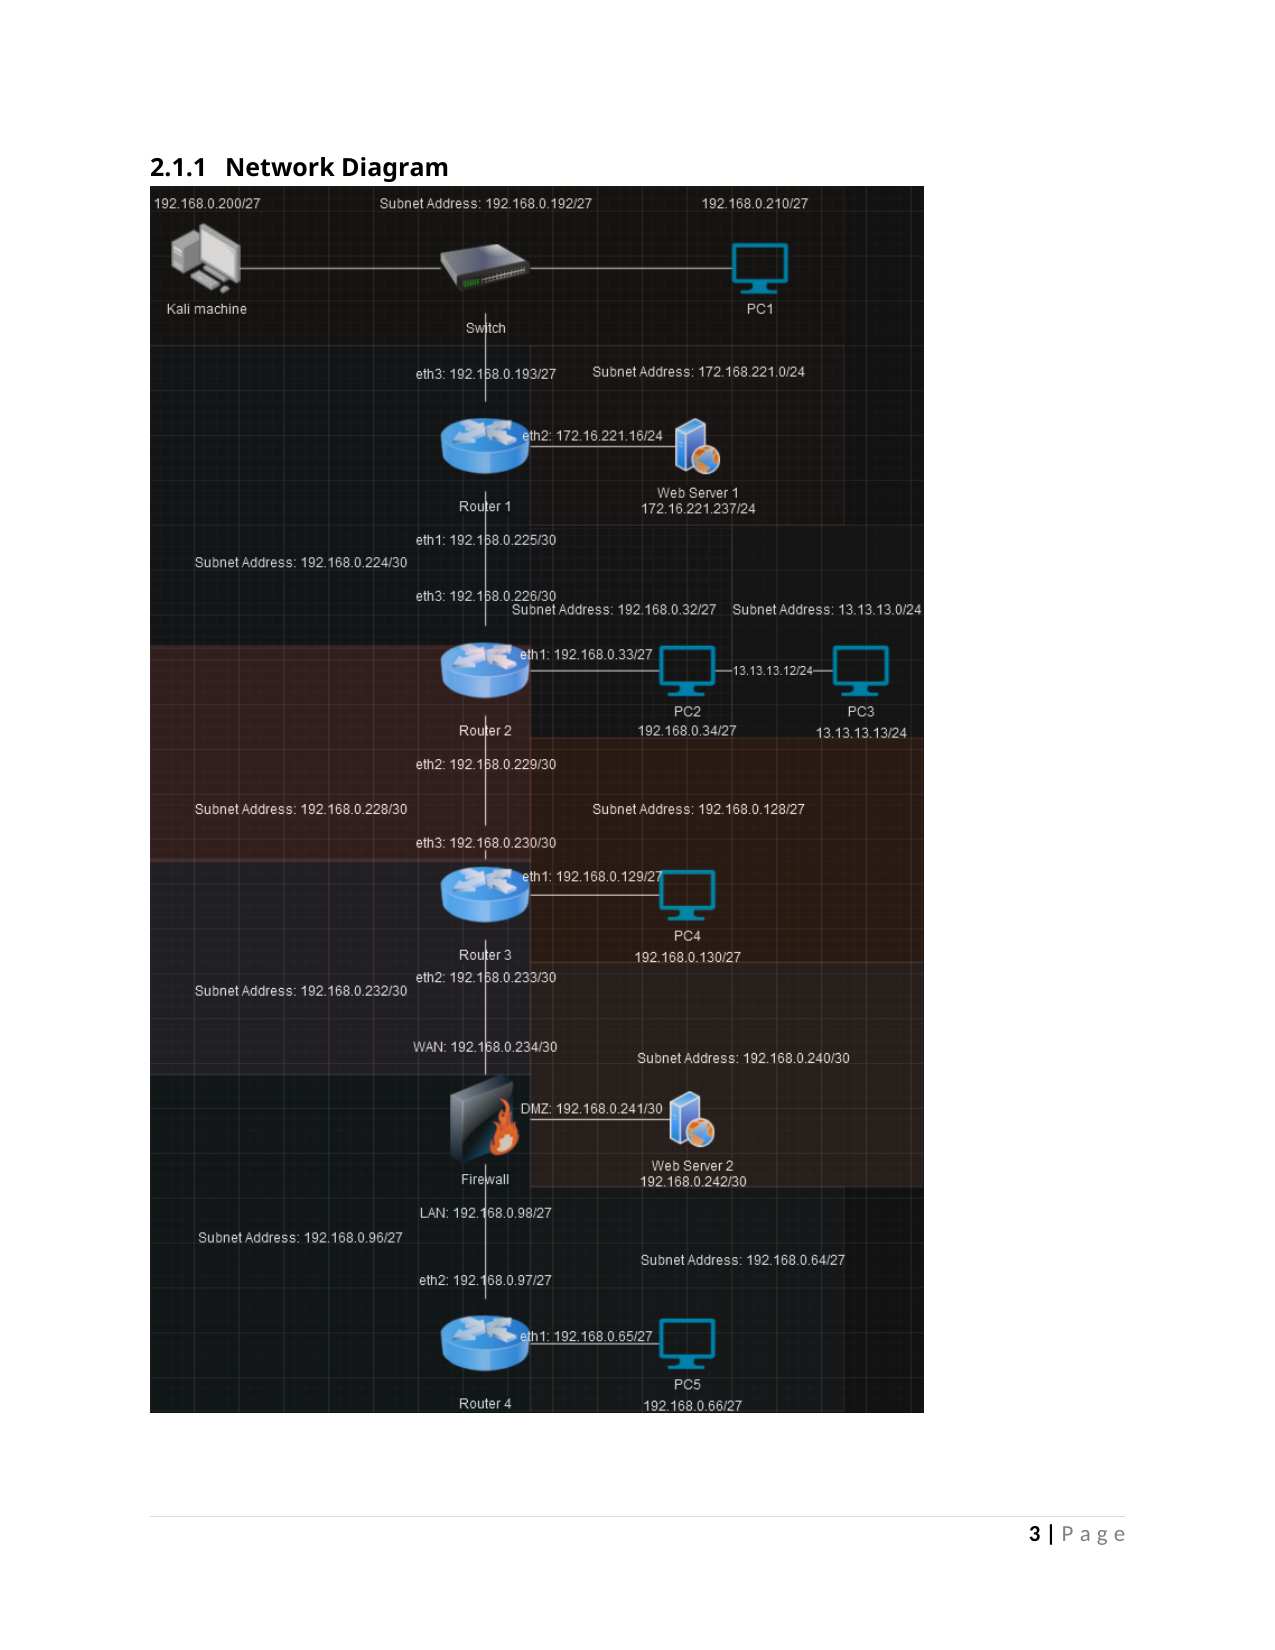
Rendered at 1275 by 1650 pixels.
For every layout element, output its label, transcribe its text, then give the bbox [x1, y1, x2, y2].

picture [150, 186, 924, 1413]
subtitle Network Diagram [150, 150, 1125, 184]
